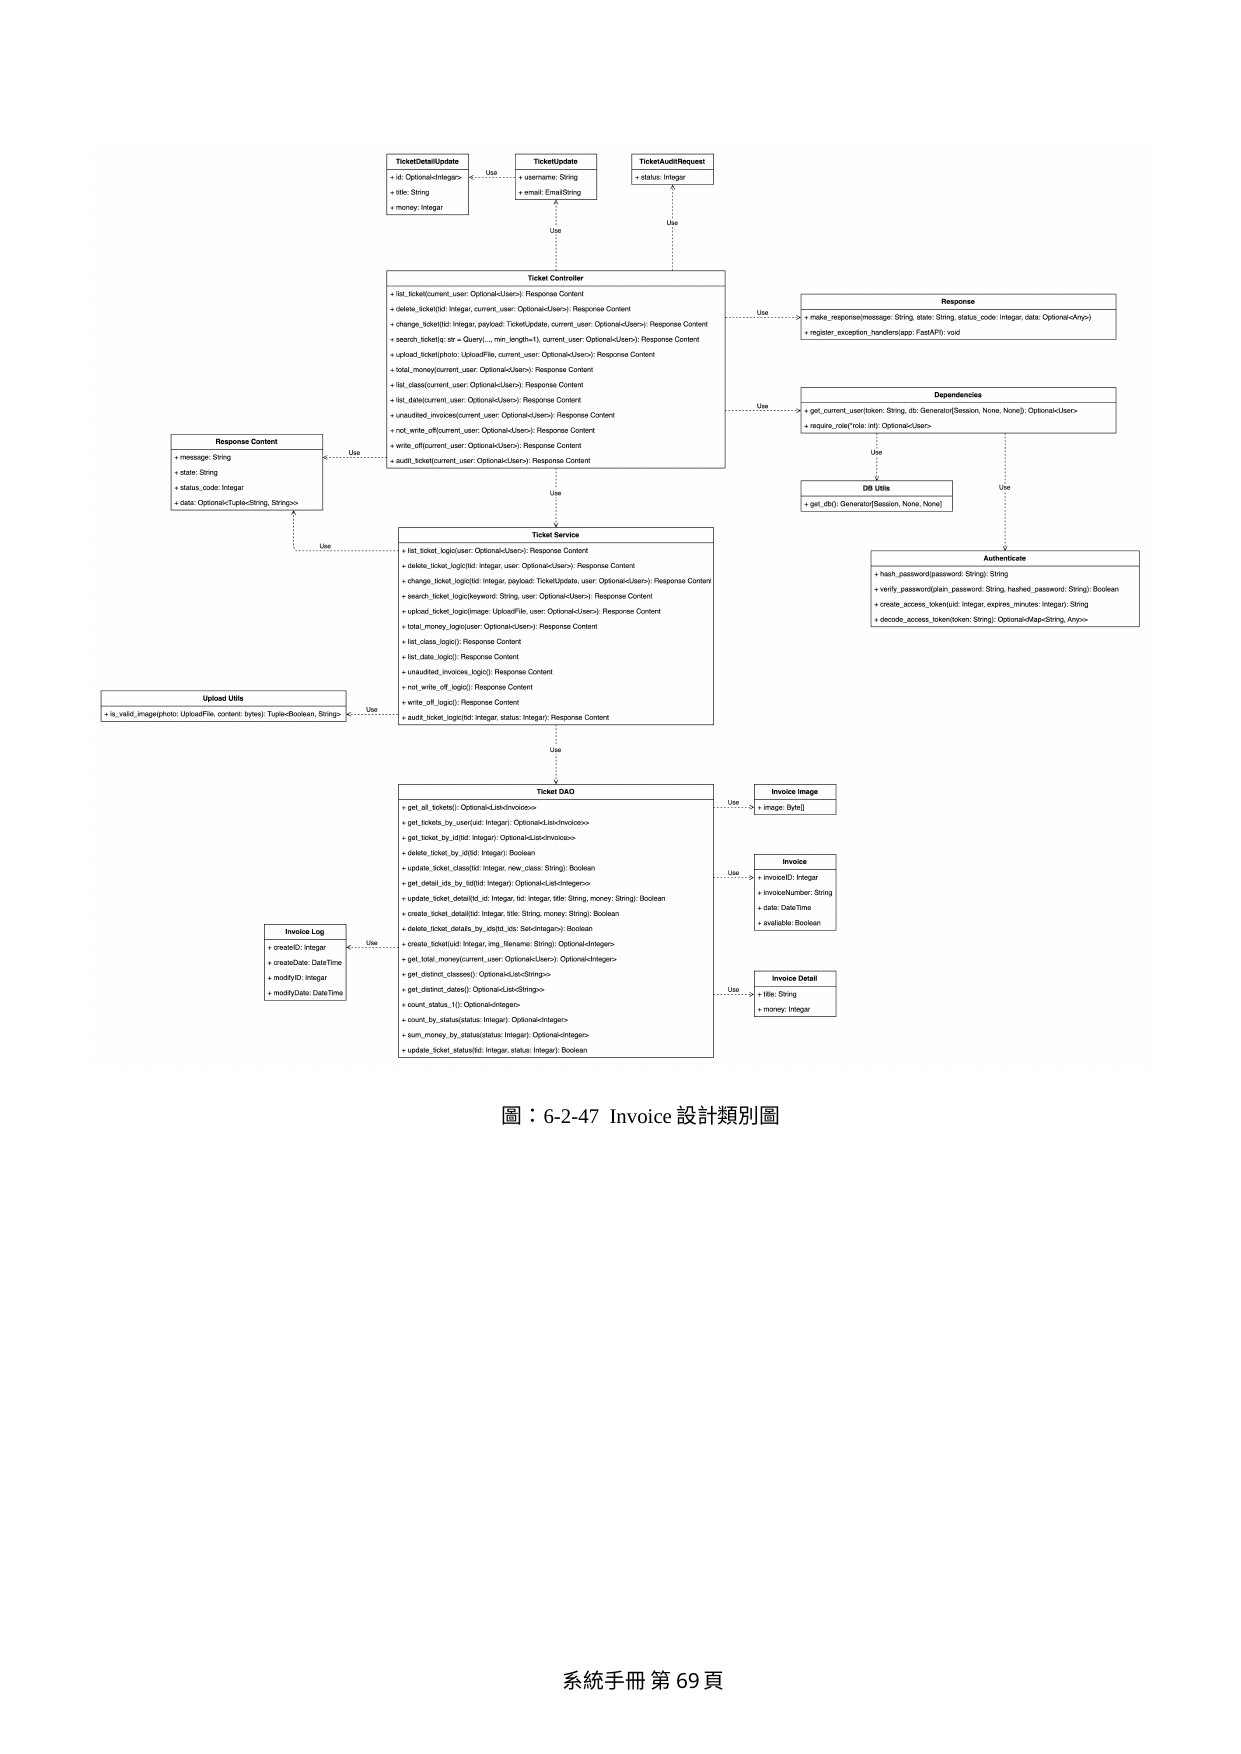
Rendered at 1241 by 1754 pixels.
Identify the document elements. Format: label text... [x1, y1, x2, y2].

picture [89, 142, 1151, 1071]
